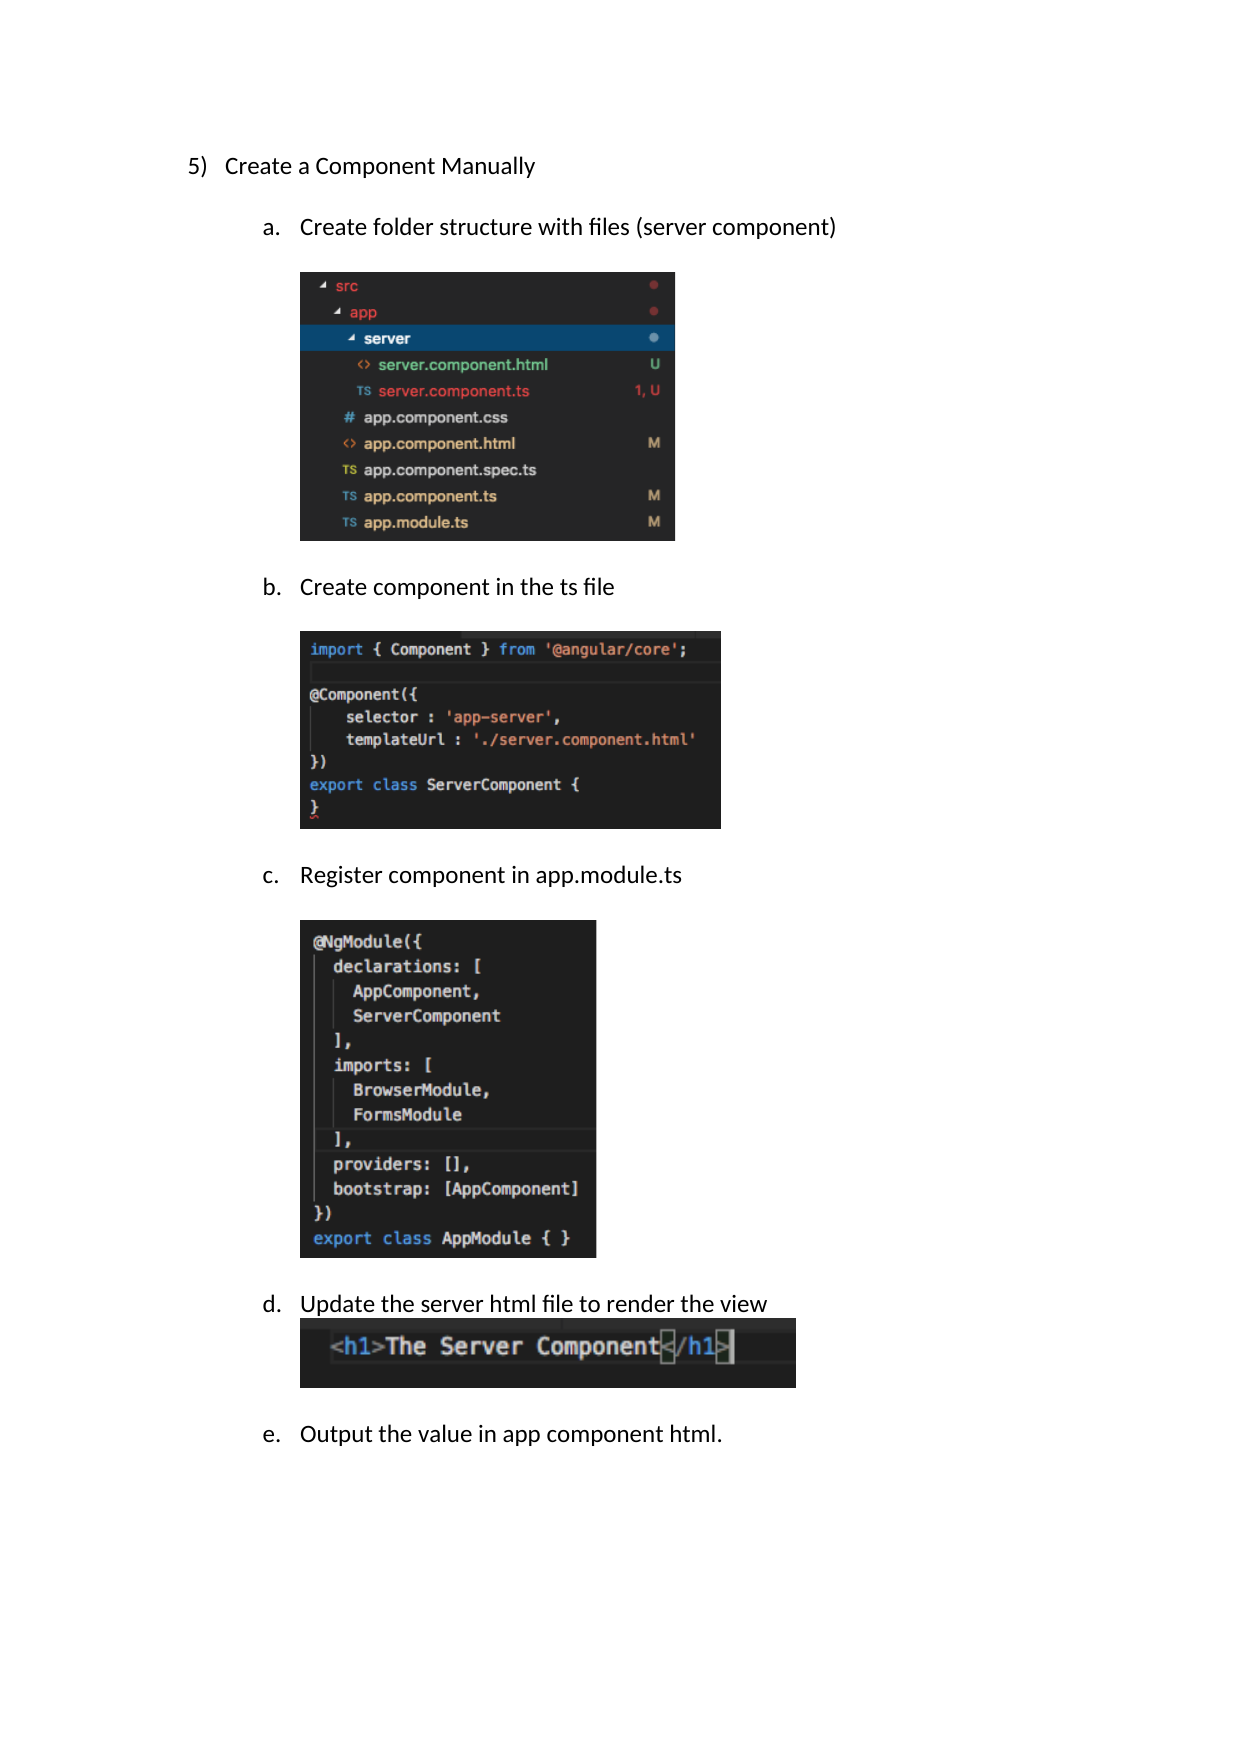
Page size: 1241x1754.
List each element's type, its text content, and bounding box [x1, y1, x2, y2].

picture [300, 631, 721, 829]
list Register component in app.module.ts [262, 859, 1090, 889]
picture [300, 920, 597, 1258]
list Output the value in app component html. [262, 1418, 1090, 1448]
picture [300, 272, 676, 541]
list Create component in the ts file [262, 571, 1090, 601]
list Create a Component Manually [187, 150, 1090, 181]
list Create folder structure with files (server component) [262, 211, 1090, 242]
list Update the server html file to render the view [262, 1288, 1090, 1318]
picture [300, 1318, 796, 1388]
